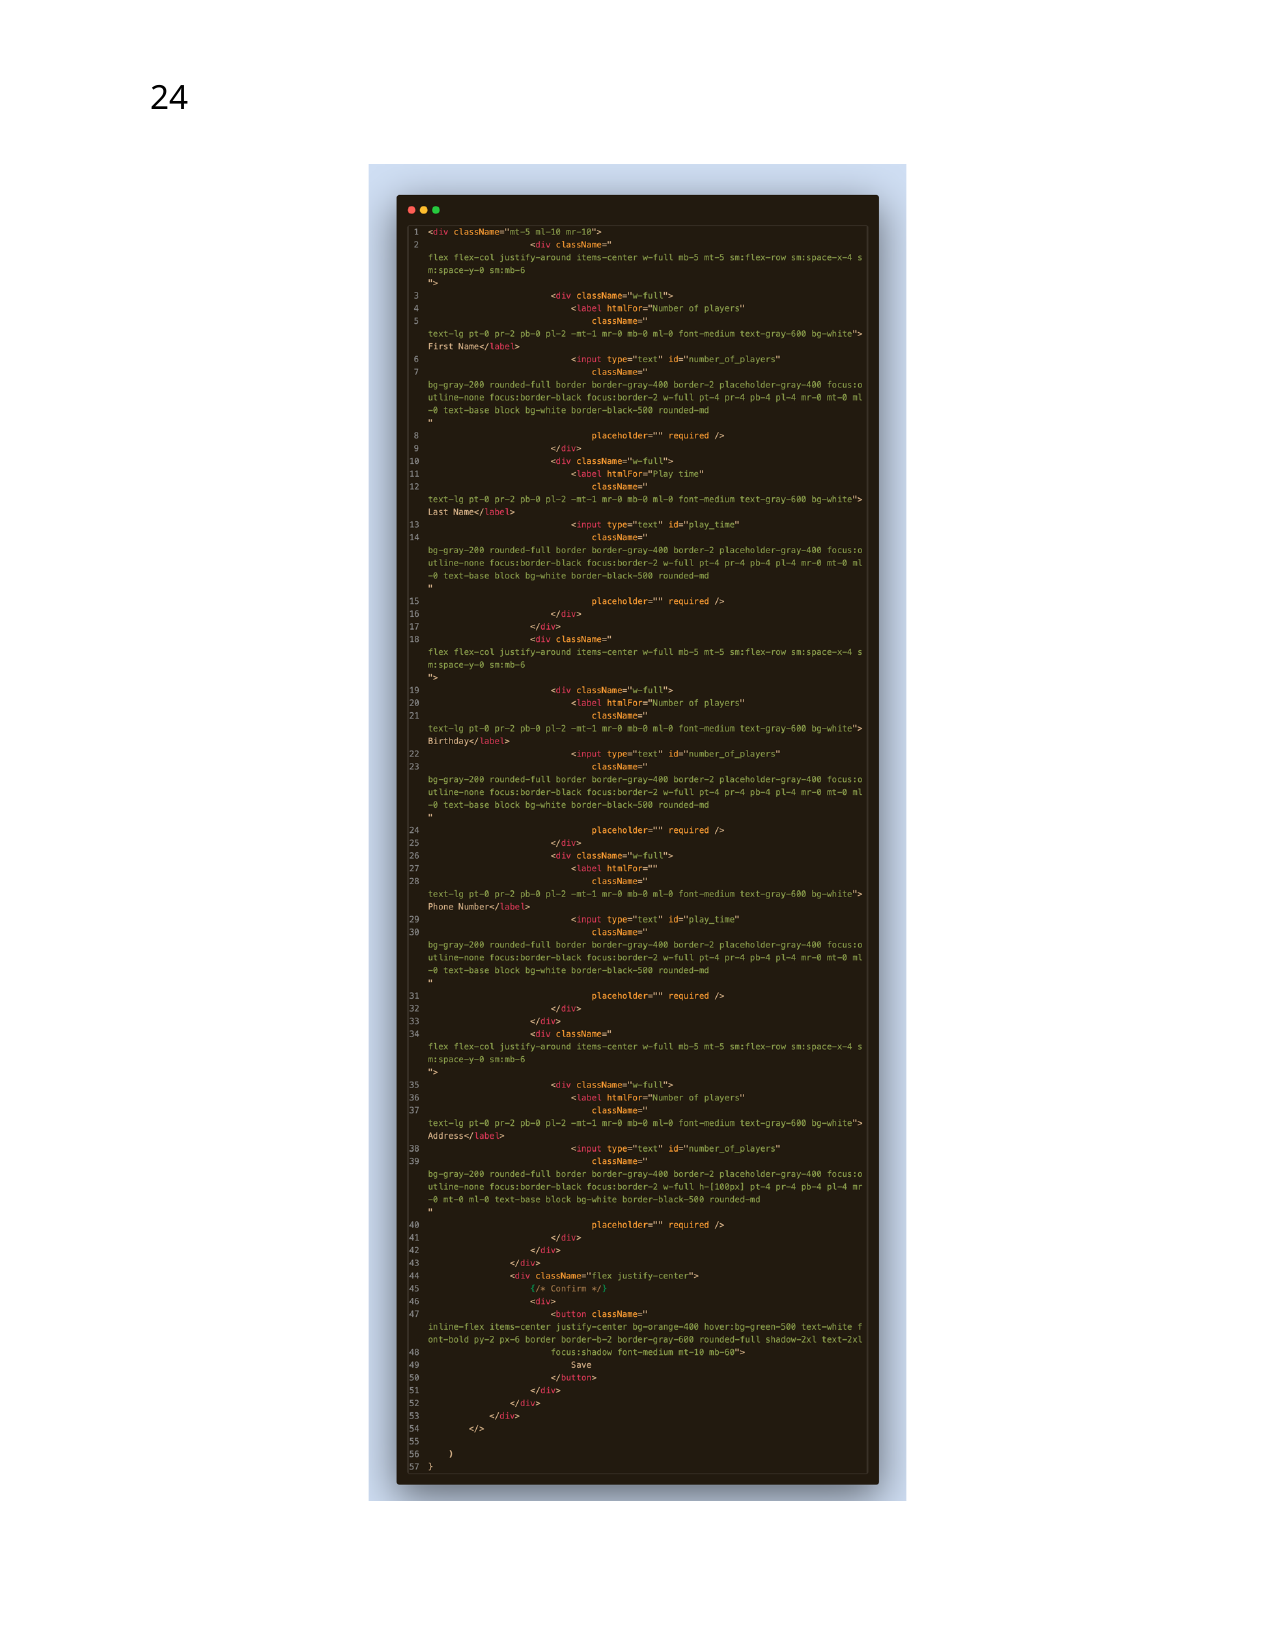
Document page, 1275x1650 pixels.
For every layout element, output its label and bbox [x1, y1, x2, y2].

picture [368, 164, 907, 1501]
